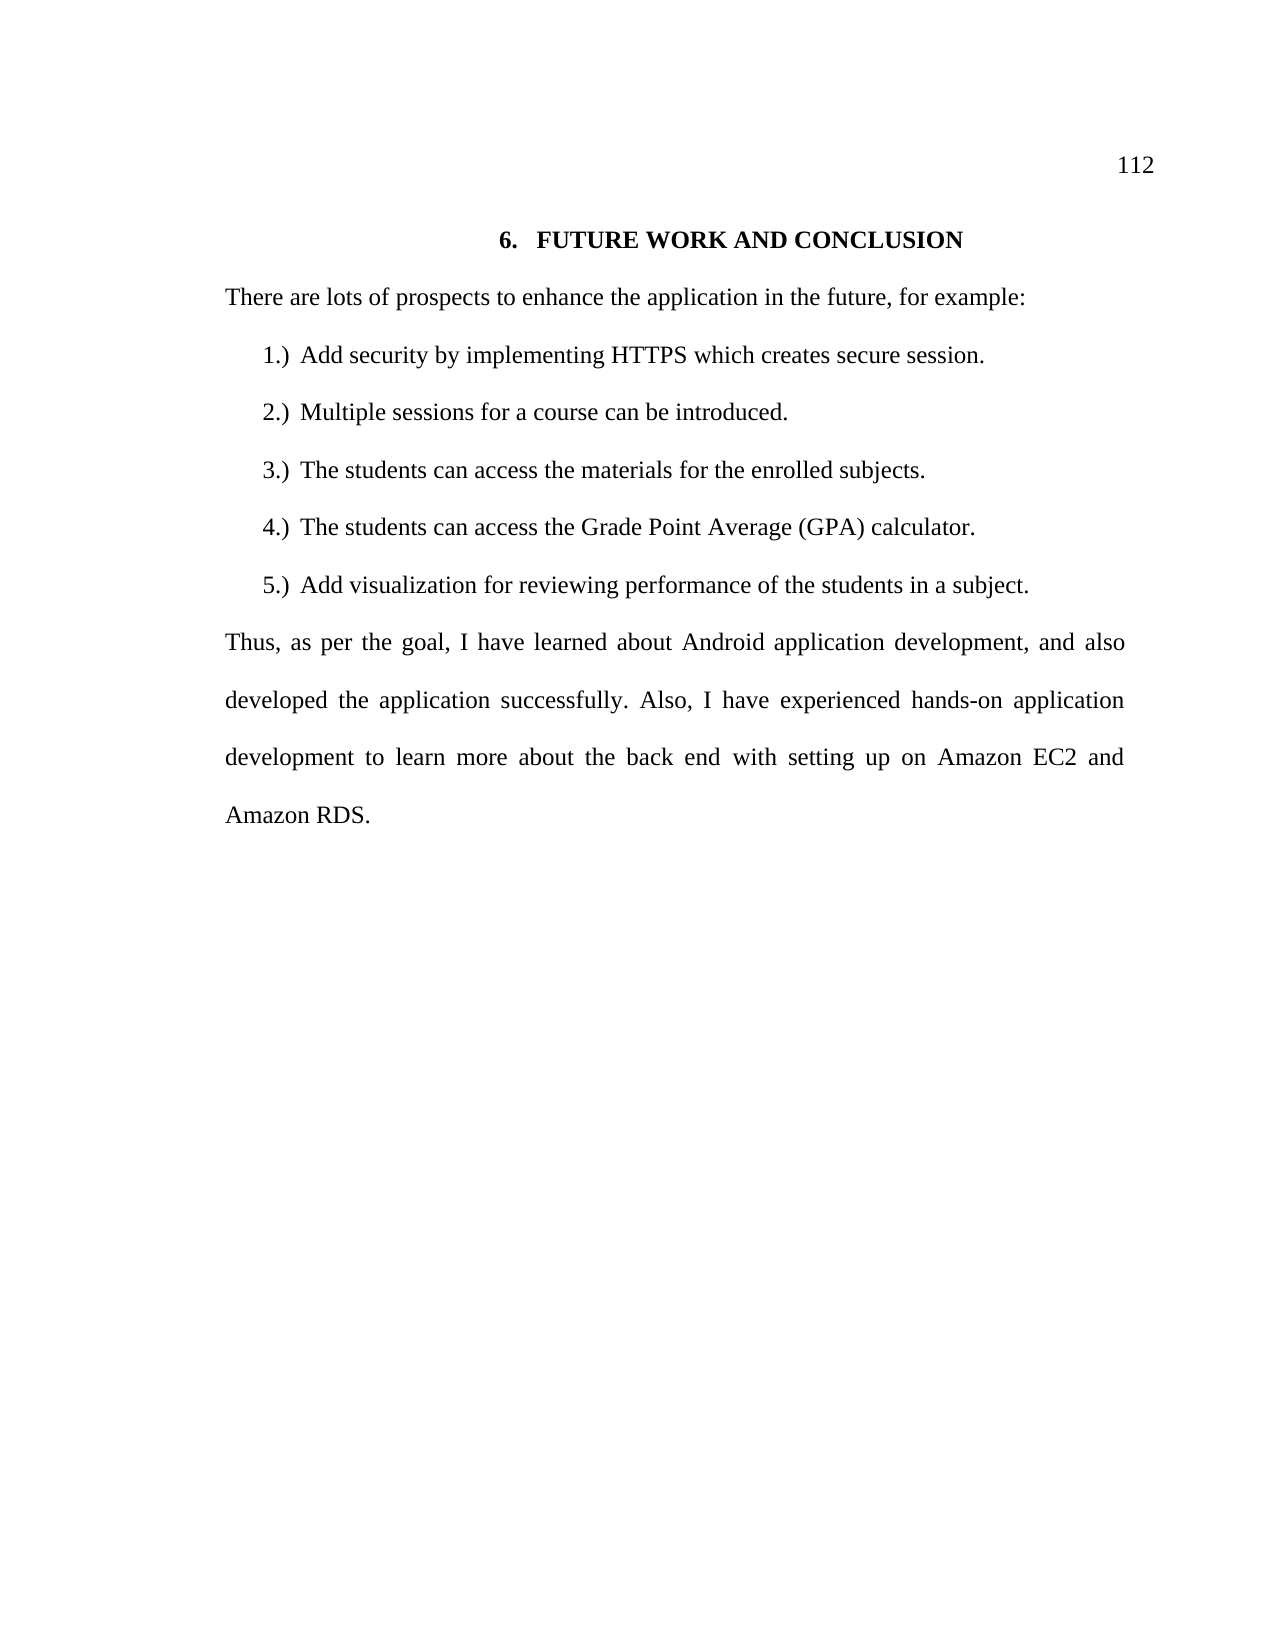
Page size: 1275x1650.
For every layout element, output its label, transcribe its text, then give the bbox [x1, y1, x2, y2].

list Add visualization for reviewing performance of the students in a subject. [262, 570, 1125, 599]
subtitle FUTURE WORK AND CONCLUSION [337, 225, 1125, 254]
list The students can access the materials for the enrolled subjects. [262, 455, 1125, 484]
text Thus, as per the goal, I have learned about Android application development, and also developed the application successfully. Also, I have experienced hands-on application development to learn more about the back end with setting up on Amazon EC2 and Amazon RDS. [225, 627, 1125, 829]
list Multiple sessions for a course can be introduced. [262, 397, 1125, 426]
list The students can access the Grade Point Average (GPA) calculator. [262, 512, 1125, 541]
list Add security by implementing HTTPS which creates secure session. [262, 340, 1125, 369]
text There are lots of prospects to enhance the application in the future, for example: [225, 282, 1125, 311]
